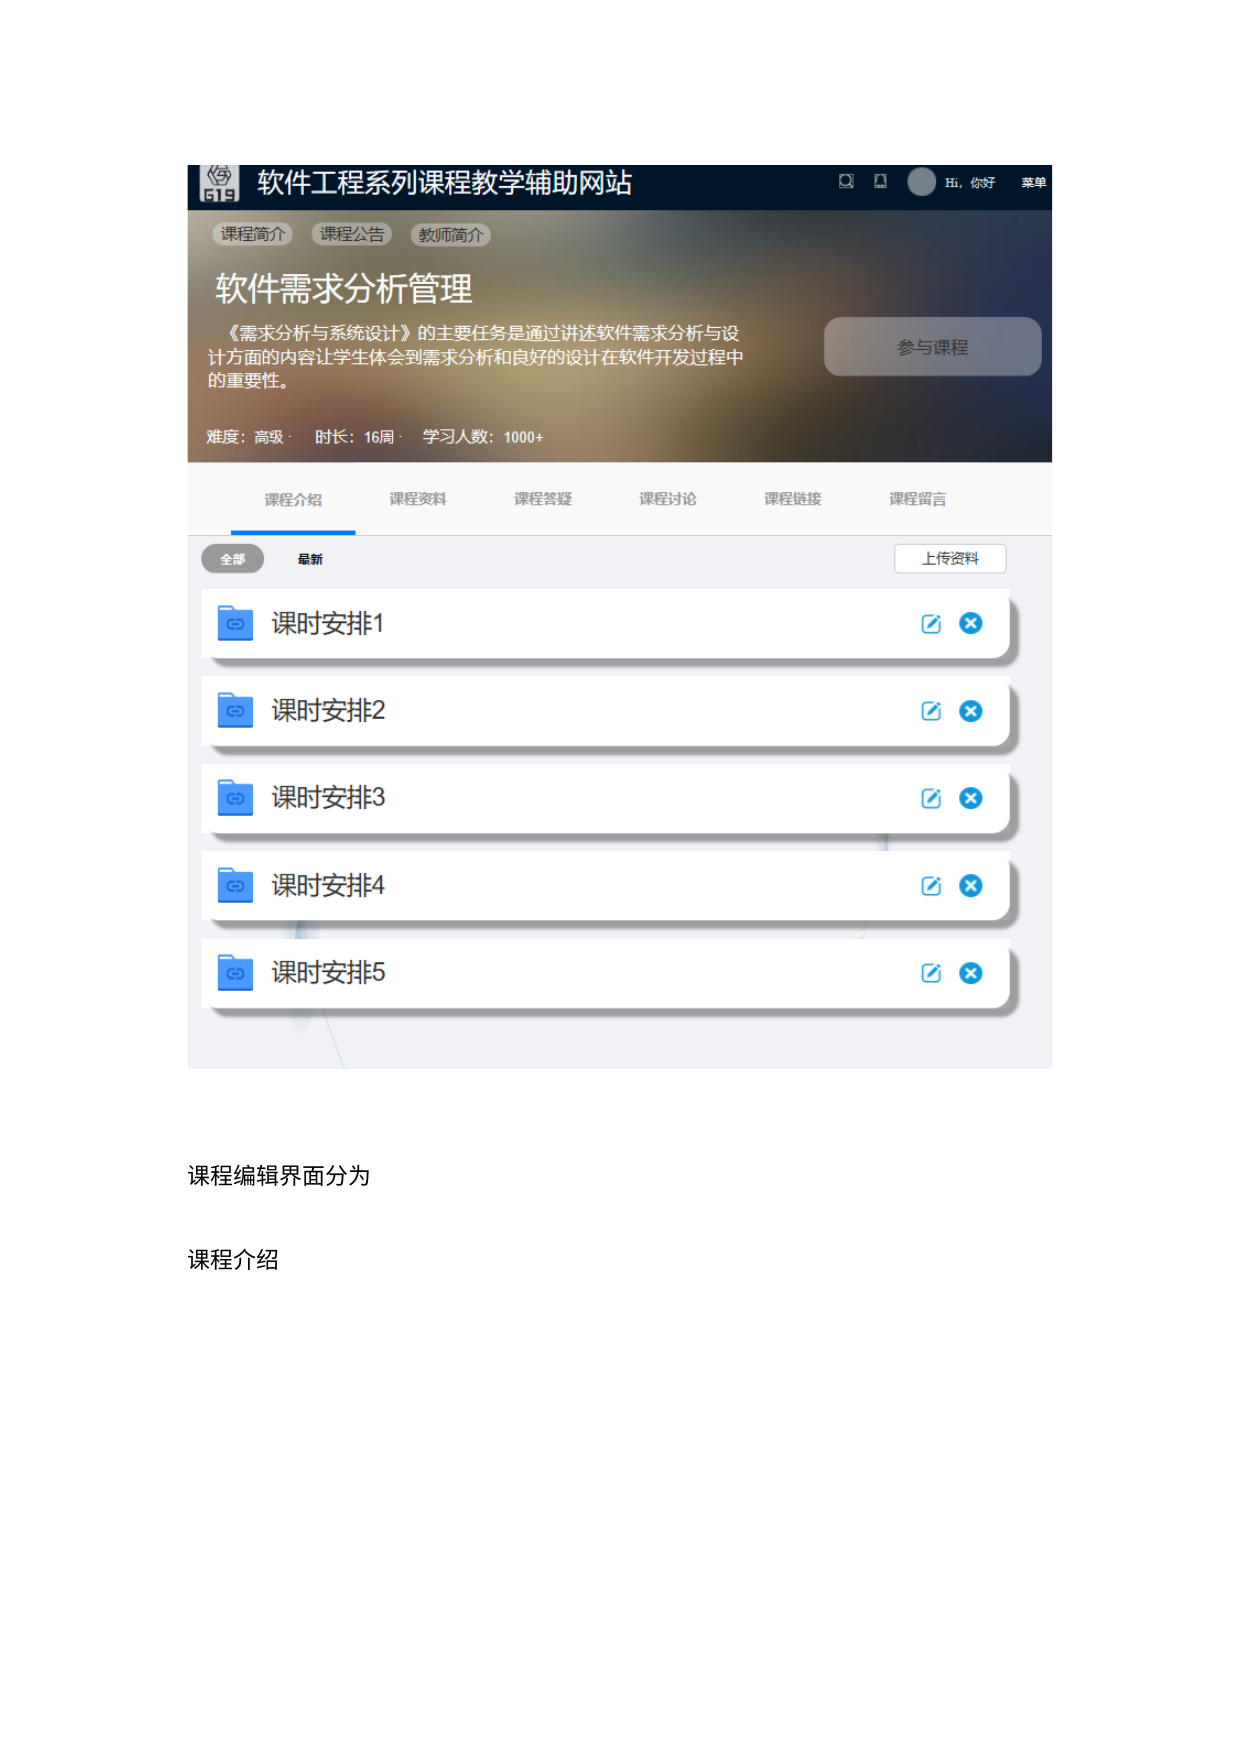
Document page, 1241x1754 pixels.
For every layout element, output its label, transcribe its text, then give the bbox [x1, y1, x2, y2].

text 课程介绍 [187, 1226, 1053, 1291]
text 课程编辑界面分为 [187, 1142, 1053, 1207]
picture [187, 165, 1053, 1069]
